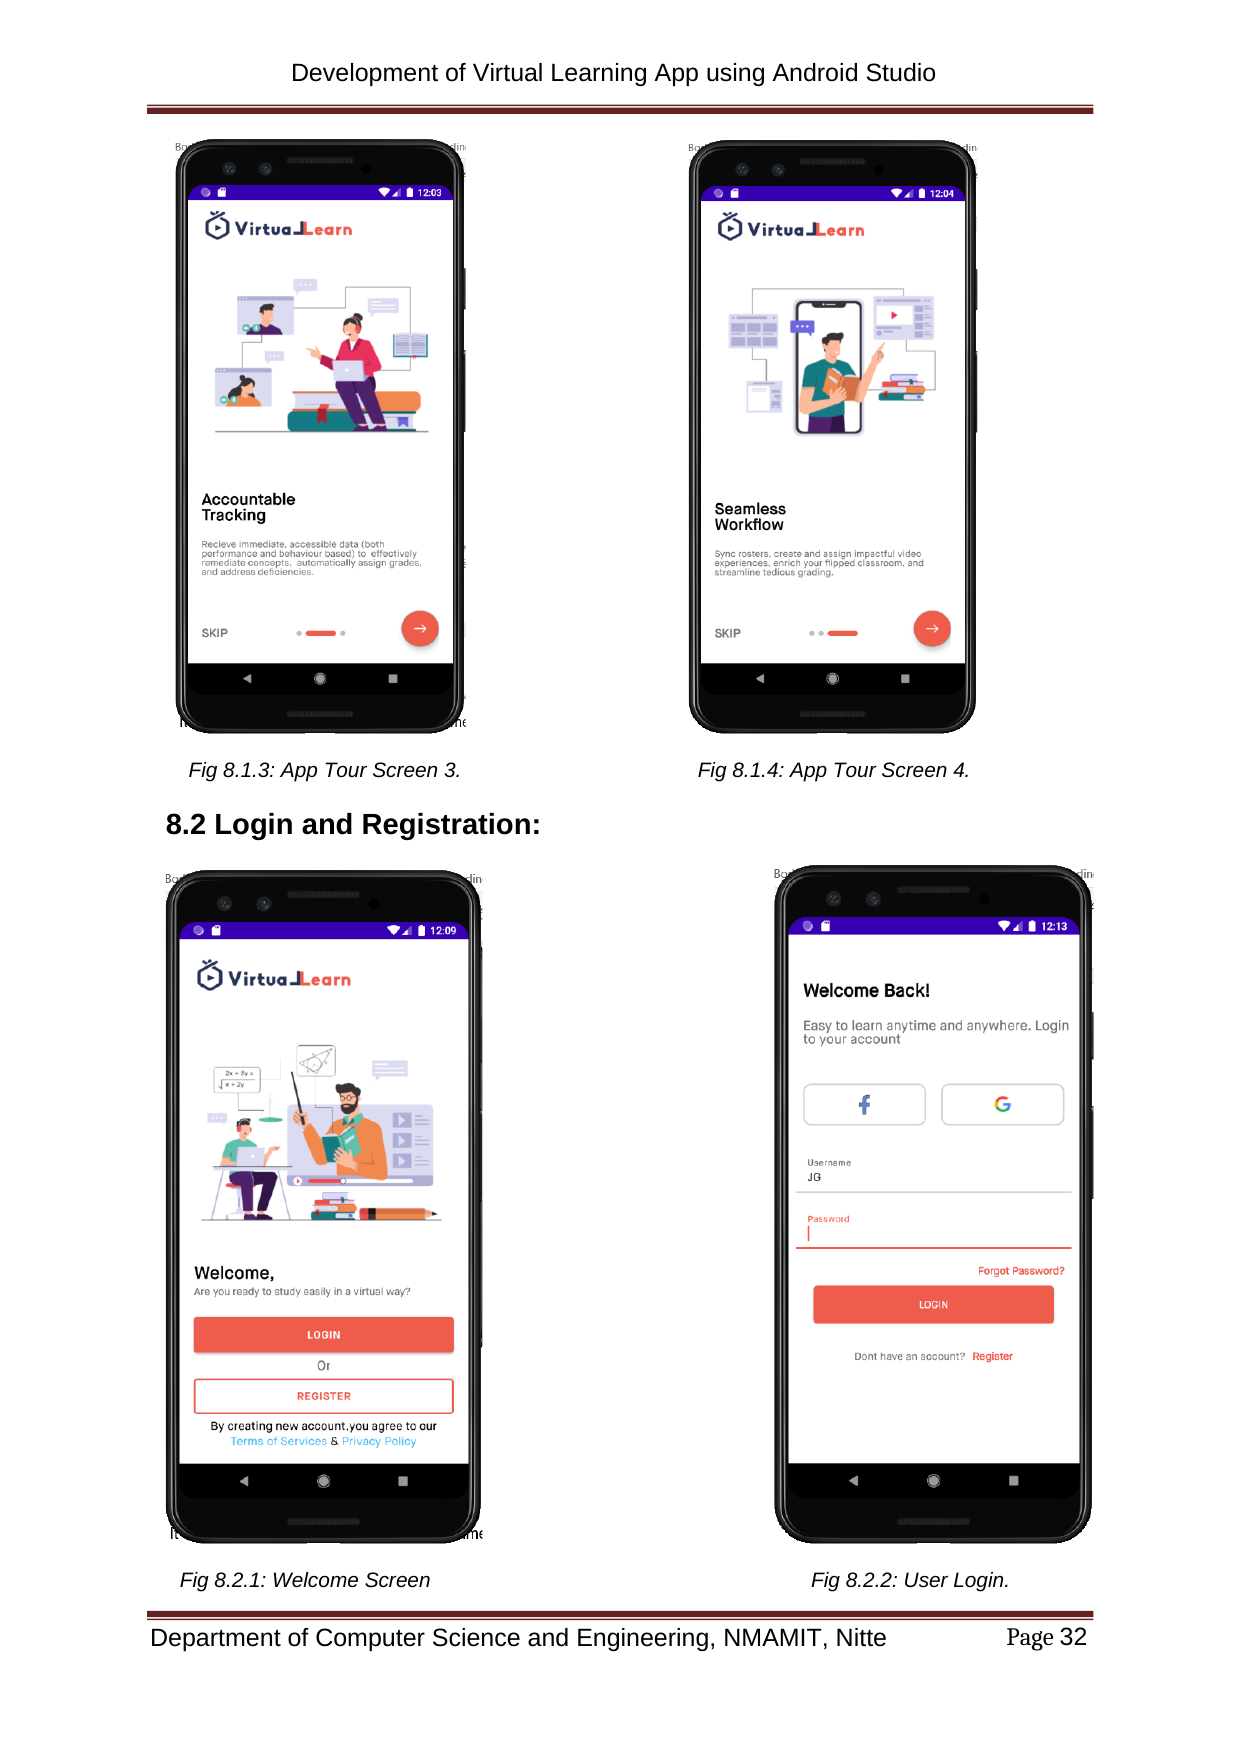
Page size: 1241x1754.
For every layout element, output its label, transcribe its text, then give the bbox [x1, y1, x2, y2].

text 8.2 Login and Registration: [133, 807, 1107, 841]
picture [774, 865, 1094, 1544]
text Fig 8.2.1: Welcome Screen Fig 8.2.2: User Login. [133, 1568, 1107, 1592]
picture [165, 870, 483, 1544]
text Fig 8.1.3: App Tour Screen 3. Fig 8.1.4: App Tour Screen 4. [150, 758, 1107, 782]
picture [688, 140, 978, 734]
picture [175, 139, 466, 734]
